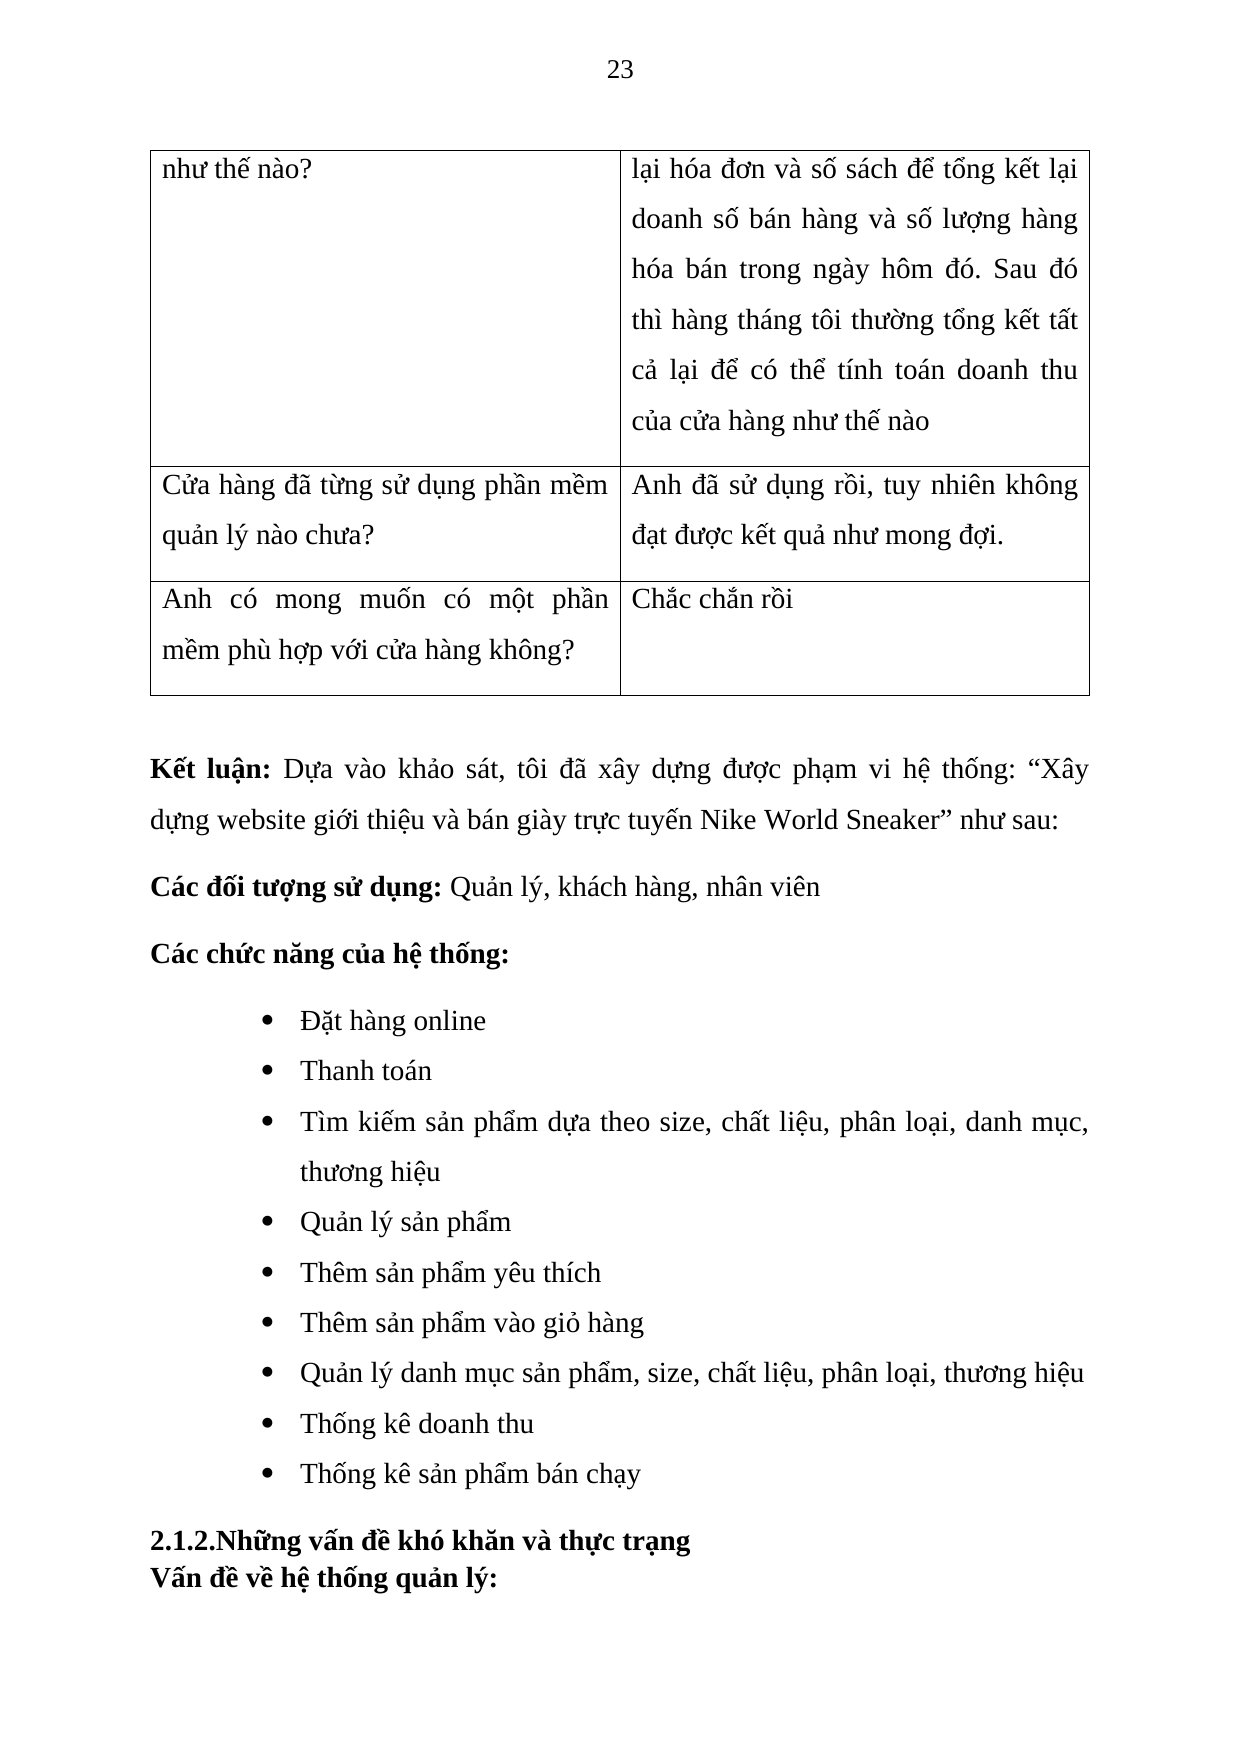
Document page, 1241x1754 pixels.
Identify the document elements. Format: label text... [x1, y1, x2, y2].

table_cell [621, 151, 1089, 466]
list Quản lý sản phẩm [262, 1204, 1090, 1238]
table_cell Cửa hàng đã từng sử dụng phần mềm quản lý nào chưa? [151, 467, 620, 581]
list Tìm kiếm sản phẩm dựa theo size, chất liệu, phân loại, danh mục, thương hiệu [262, 1104, 1090, 1188]
table_cell Anh có mong muốn có một phần mềm phù hợp với cửa hàng không? [151, 582, 620, 695]
text Các chức năng của hệ thống: [150, 936, 1090, 969]
subtitle 2.1.2.Những vấn đề khó khăn và thực trạng [150, 1523, 1090, 1557]
list Thống kê doanh thu [262, 1406, 1090, 1440]
text Vấn đề về hệ thống quản lý: [150, 1560, 1090, 1593]
list Quản lý danh mục sản phẩm, size, chất liệu, phân loại, thương hiệu [262, 1356, 1090, 1389]
table_cell Chắc chắn rồi [621, 582, 1089, 695]
table_cell Anh đã sử dụng rồi, tuy nhiên không đạt được kết quả như mong đợi. [621, 467, 1089, 581]
text Các đối tượng sử dụng: Quản lý, khách hàng, nhân viên [150, 869, 1090, 902]
list Đặt hàng online [262, 1003, 1090, 1036]
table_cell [151, 151, 620, 466]
list Thống kê sản phẩm bán chạy [262, 1456, 1090, 1490]
list Thêm sản phẩm yêu thích [262, 1255, 1090, 1288]
list Thanh toán [262, 1053, 1090, 1087]
list Thêm sản phẩm vào giỏ hàng [262, 1305, 1090, 1339]
text Kết luận: Dựa vào khảo sát, tôi đã xây dựng được phạm vi hệ thống: “Xây dựng website giới thiệu và bán giày trực tuyến Nike World Sneaker” như sau: [150, 752, 1090, 835]
